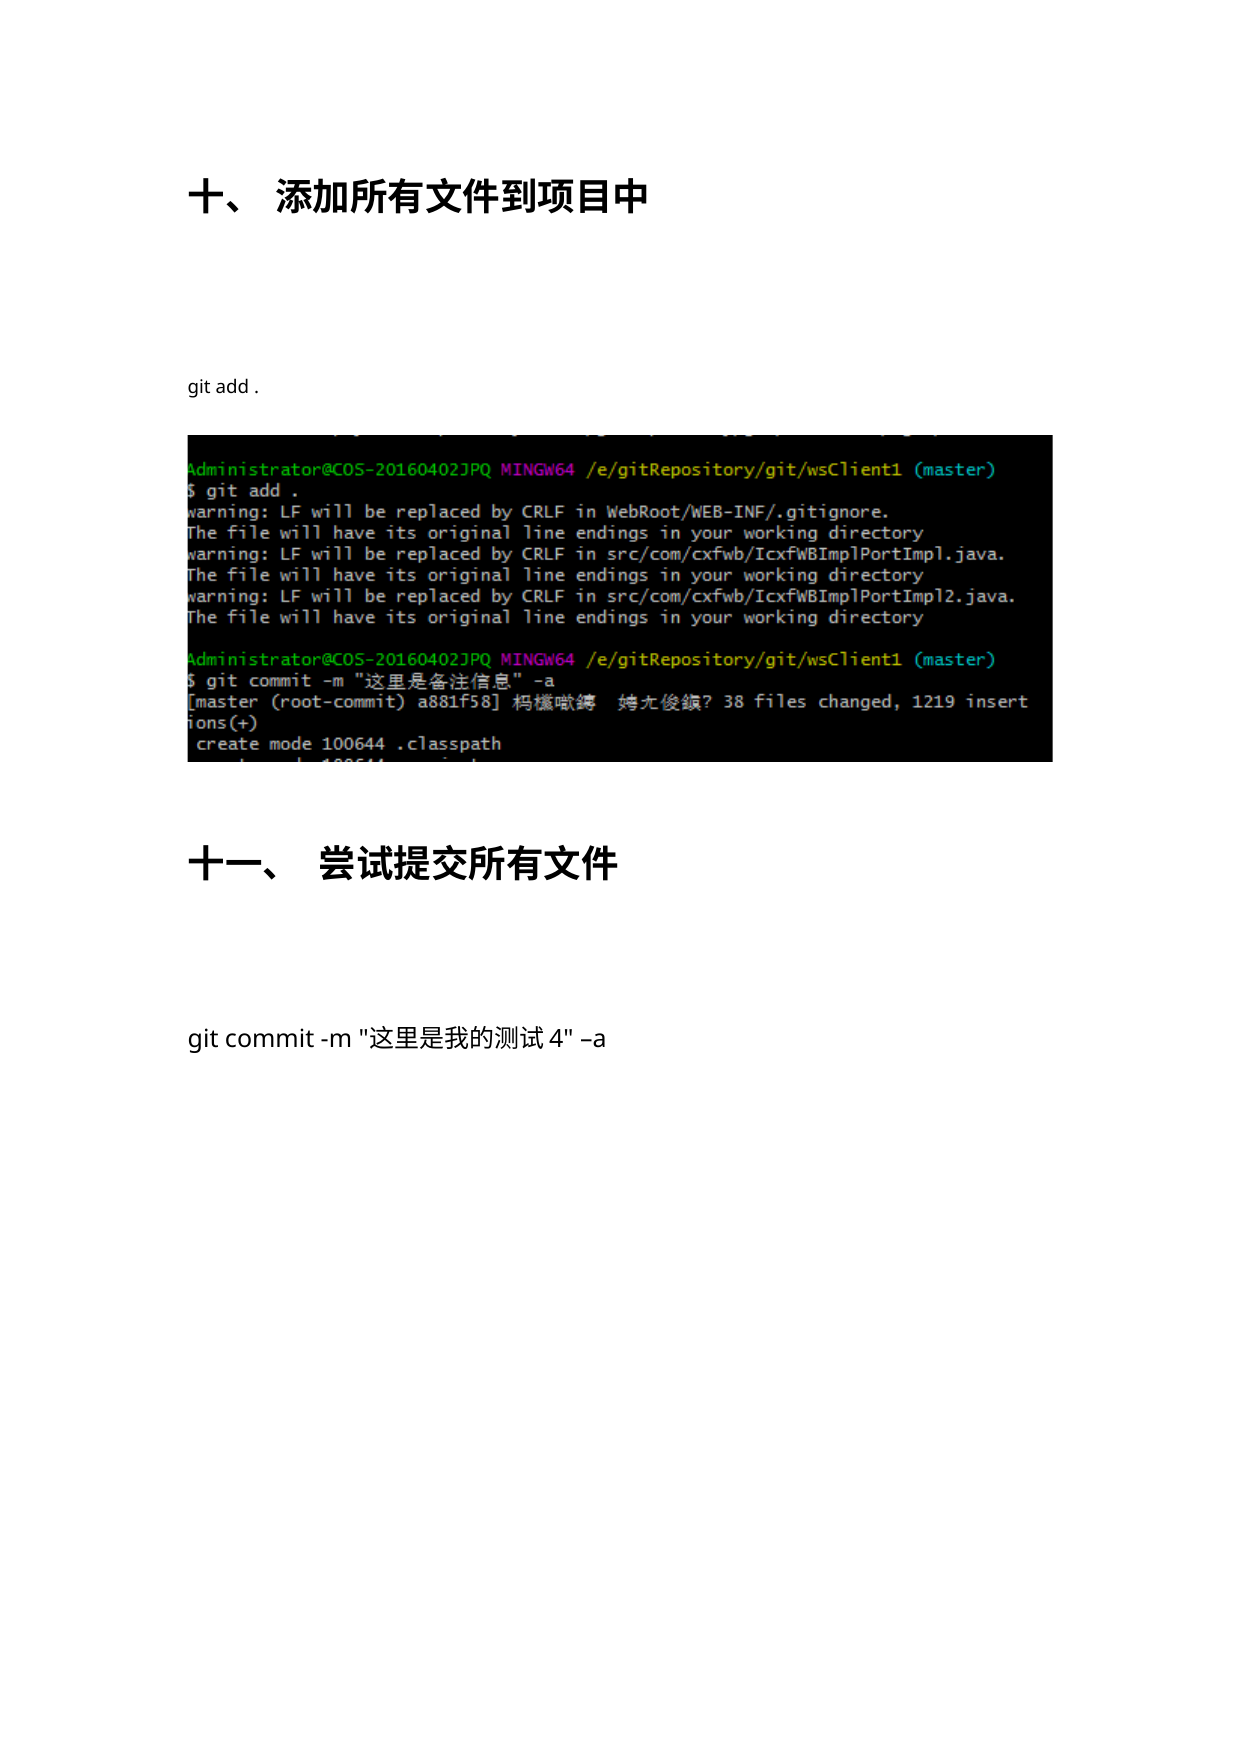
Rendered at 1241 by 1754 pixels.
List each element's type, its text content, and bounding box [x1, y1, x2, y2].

subtitle 添加所有文件到项目中 [187, 162, 1053, 227]
subtitle 尝试提交所有文件 [187, 828, 1053, 893]
picture [187, 435, 1053, 762]
text git commit -m "这里是我的测试4" –a [187, 1004, 1053, 1069]
text git add . [187, 370, 1053, 403]
